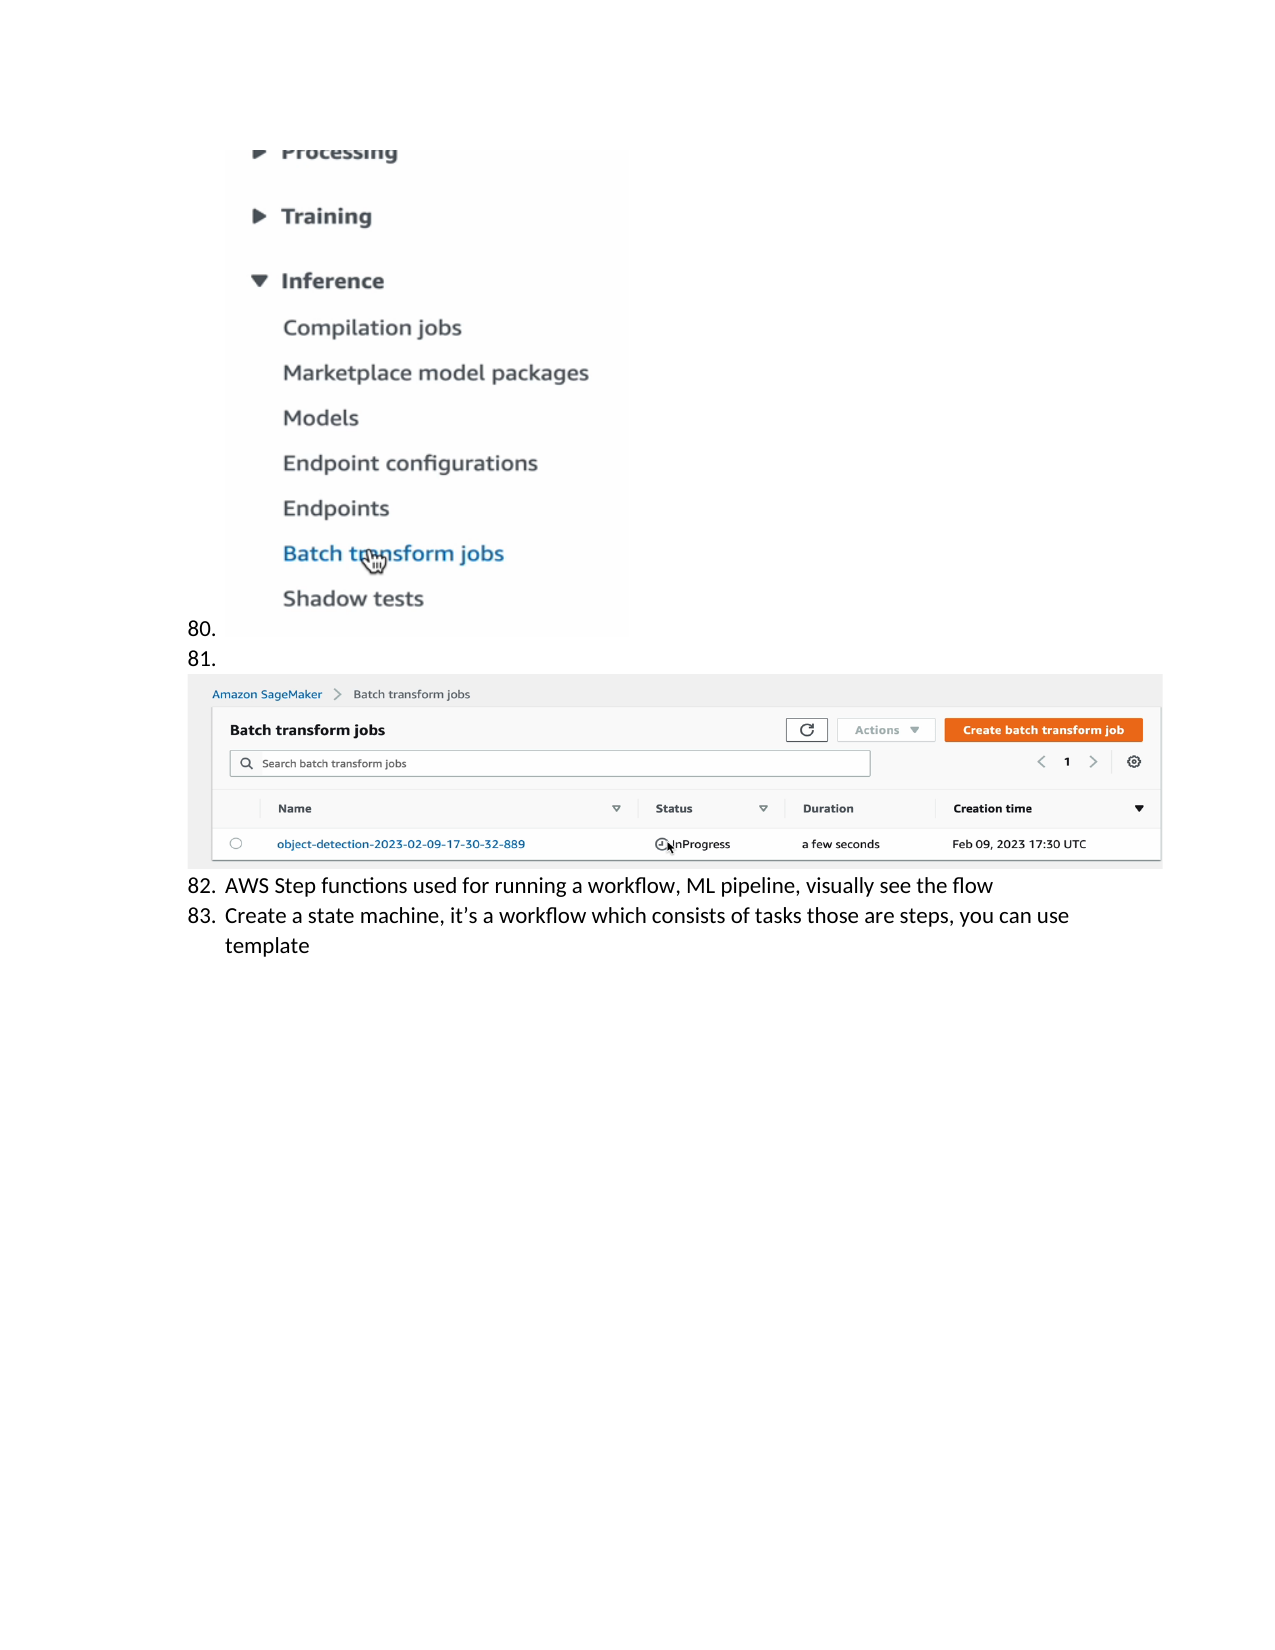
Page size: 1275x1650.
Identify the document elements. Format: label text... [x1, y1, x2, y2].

picture [225, 150, 629, 637]
list AWS Step functions used for running a workflow, ML pipeline, visually see the flow [187, 871, 1125, 899]
picture [187, 674, 1163, 869]
list Create a state machine, it’s a workflow which consists of tasks those are steps, you can use template [187, 901, 1125, 959]
